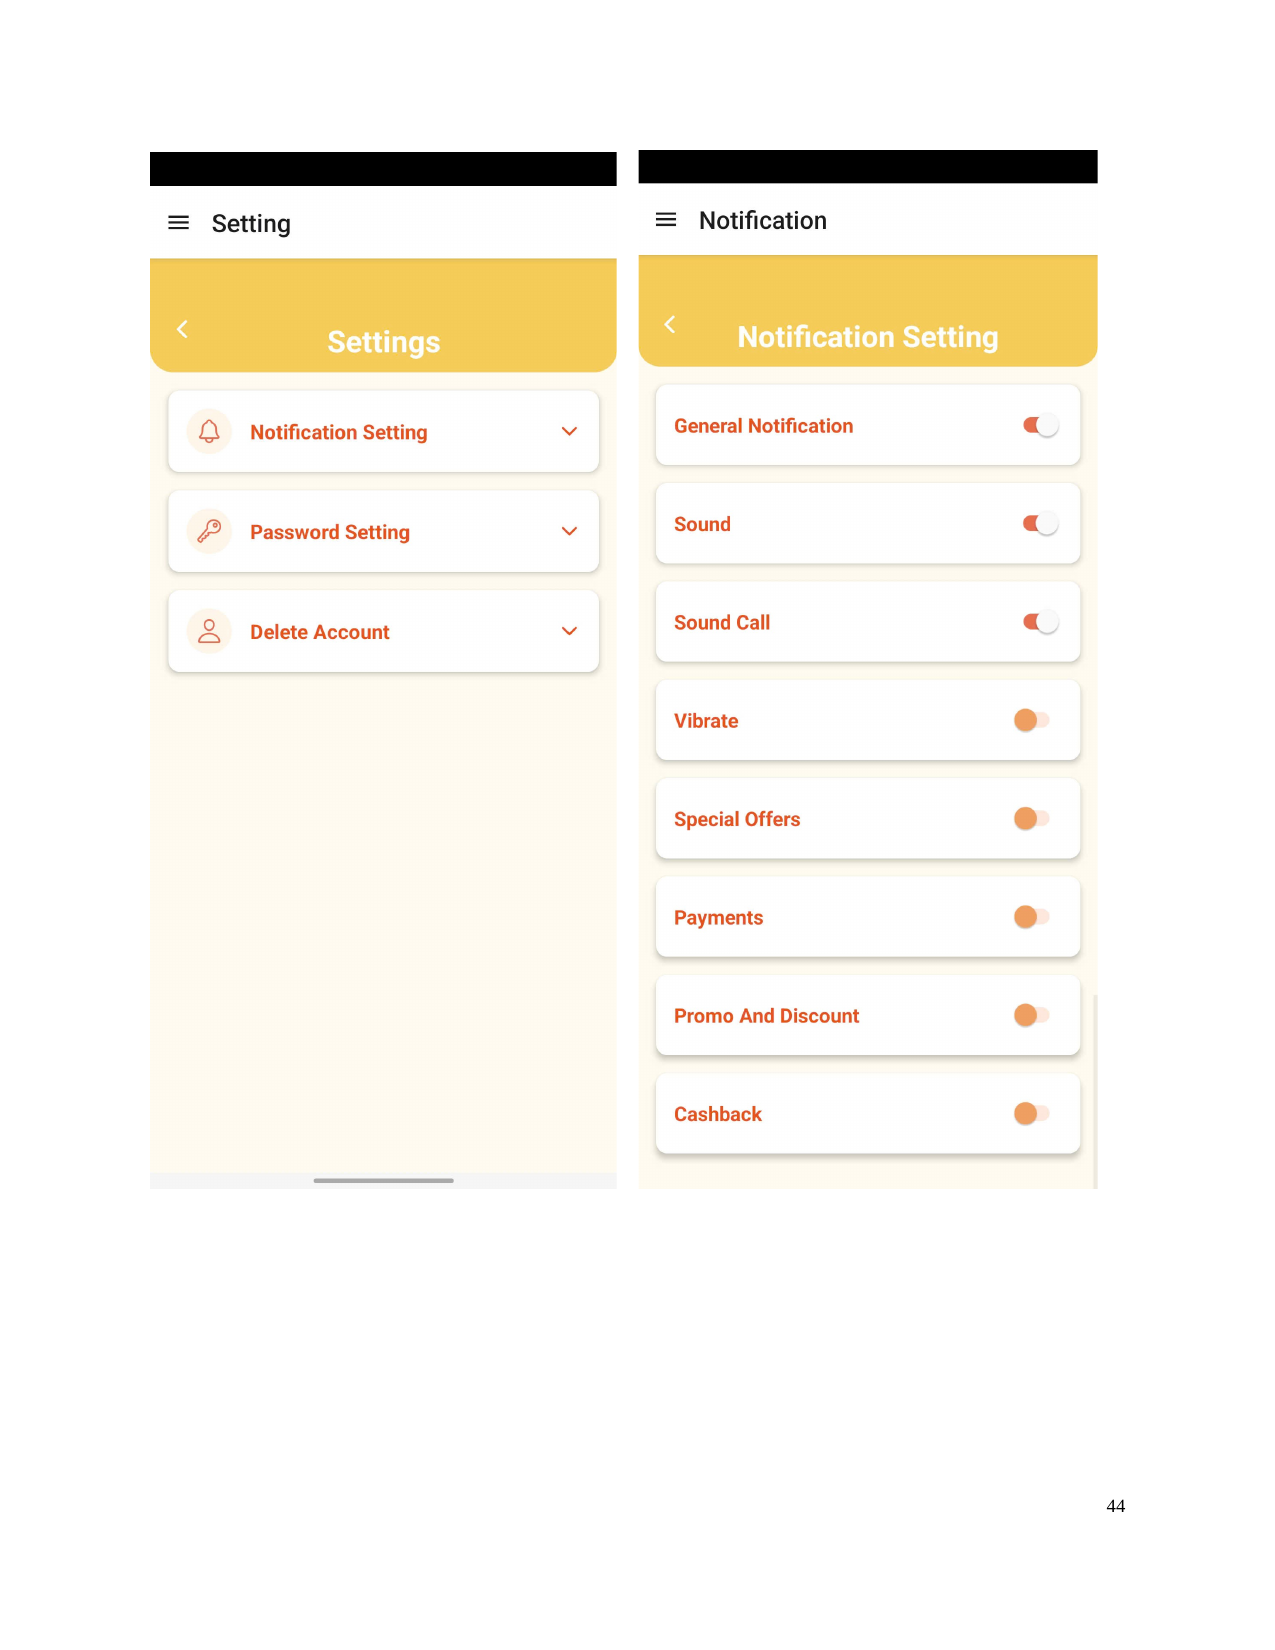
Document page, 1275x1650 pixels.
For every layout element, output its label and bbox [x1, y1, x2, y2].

picture [150, 152, 617, 1189]
picture [638, 150, 1098, 1189]
